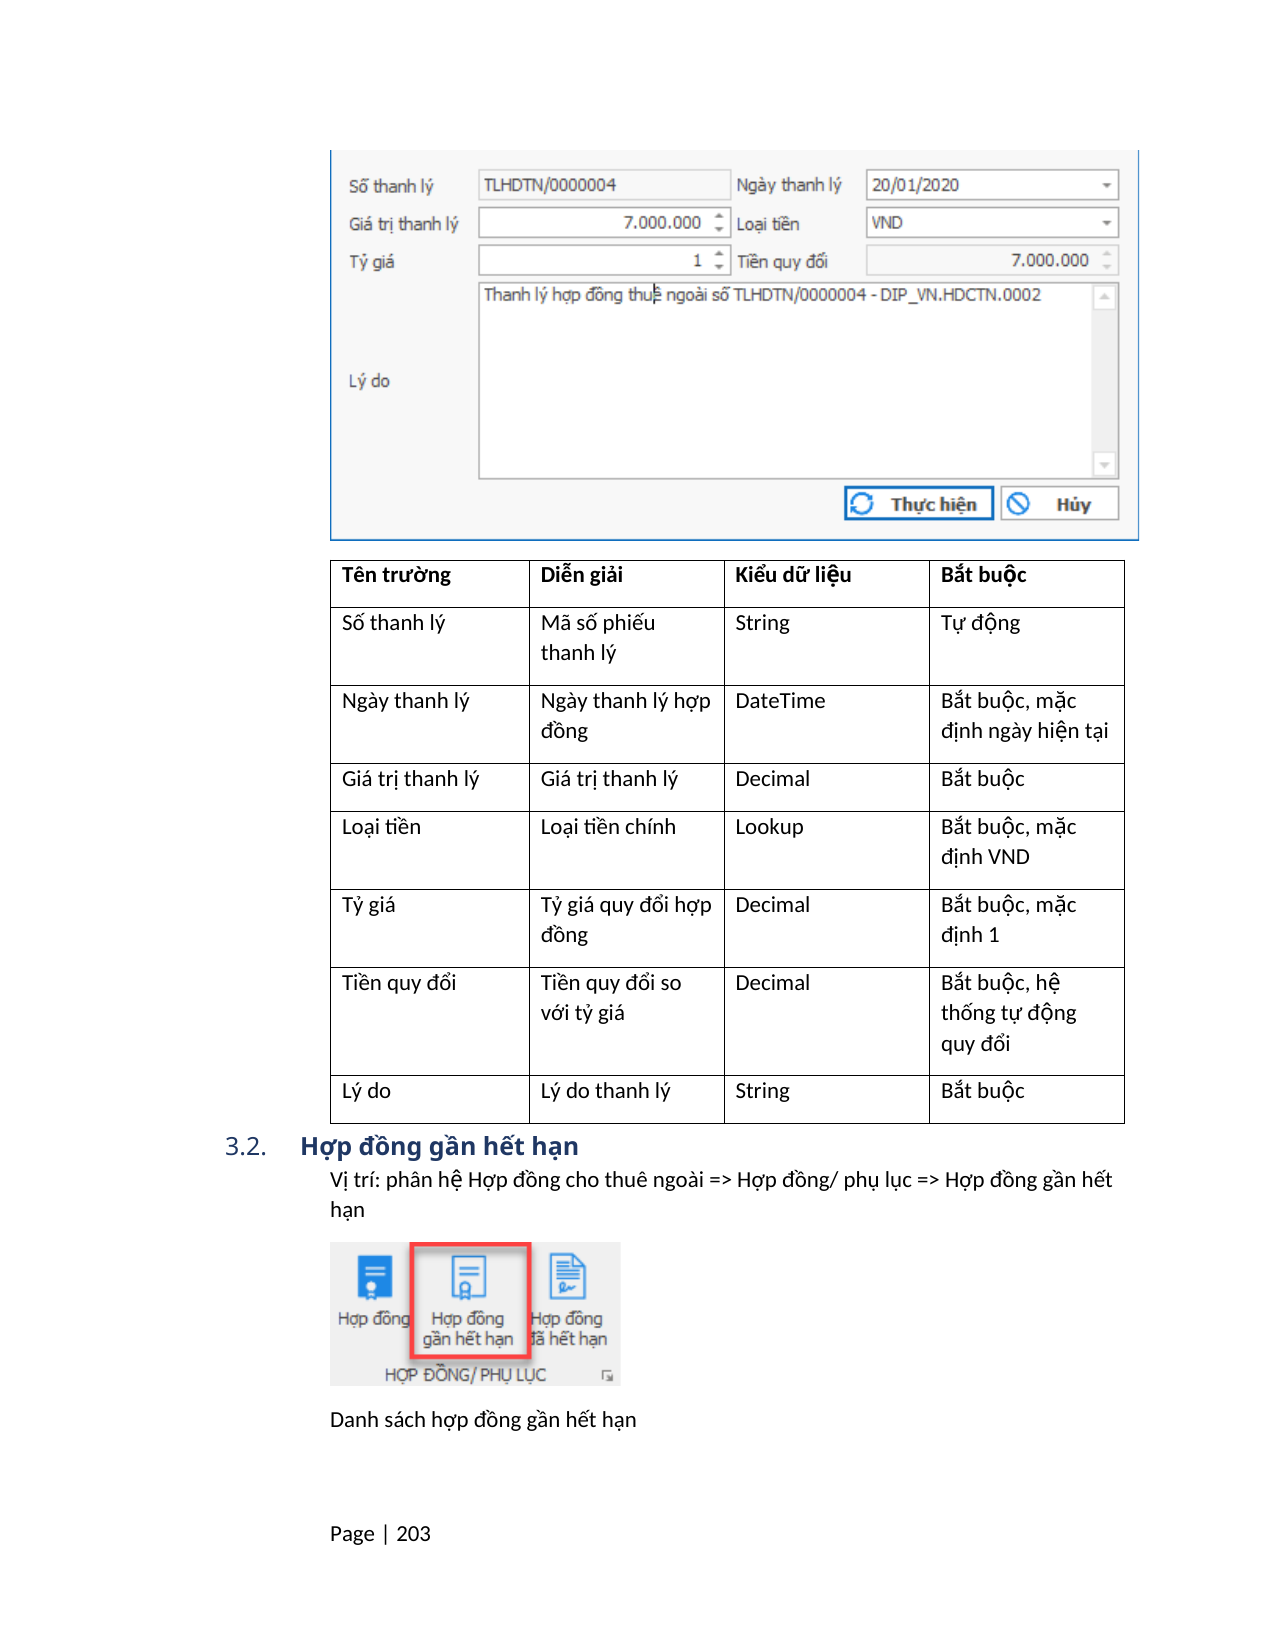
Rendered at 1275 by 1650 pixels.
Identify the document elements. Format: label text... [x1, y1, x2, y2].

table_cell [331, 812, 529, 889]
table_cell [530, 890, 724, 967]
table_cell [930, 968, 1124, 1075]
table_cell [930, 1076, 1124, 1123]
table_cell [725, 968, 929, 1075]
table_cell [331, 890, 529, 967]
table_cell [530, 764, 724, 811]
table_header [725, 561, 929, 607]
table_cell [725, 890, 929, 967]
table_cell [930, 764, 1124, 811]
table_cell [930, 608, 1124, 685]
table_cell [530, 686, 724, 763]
text Vị trí: phân hệ Hợp đồng cho thuê ngoài => Hợp đồng/ phụ lục => Hợp đồng gần hết hạn [330, 1165, 1125, 1223]
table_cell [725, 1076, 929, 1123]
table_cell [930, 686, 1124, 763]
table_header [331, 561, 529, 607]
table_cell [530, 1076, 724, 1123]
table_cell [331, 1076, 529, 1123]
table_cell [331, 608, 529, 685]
text Danh sách hợp đồng gần hết hạn [330, 1405, 1125, 1433]
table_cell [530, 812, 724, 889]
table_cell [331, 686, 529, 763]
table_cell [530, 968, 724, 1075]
picture [330, 1242, 621, 1386]
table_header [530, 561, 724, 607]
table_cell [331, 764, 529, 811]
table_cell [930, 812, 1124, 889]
picture [330, 150, 1140, 541]
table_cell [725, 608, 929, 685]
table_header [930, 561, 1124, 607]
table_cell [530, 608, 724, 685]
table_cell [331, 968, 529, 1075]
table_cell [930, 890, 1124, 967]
subtitle Hợp đồng gần hết hạn [225, 1128, 1125, 1162]
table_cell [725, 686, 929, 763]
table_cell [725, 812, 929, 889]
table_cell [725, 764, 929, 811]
